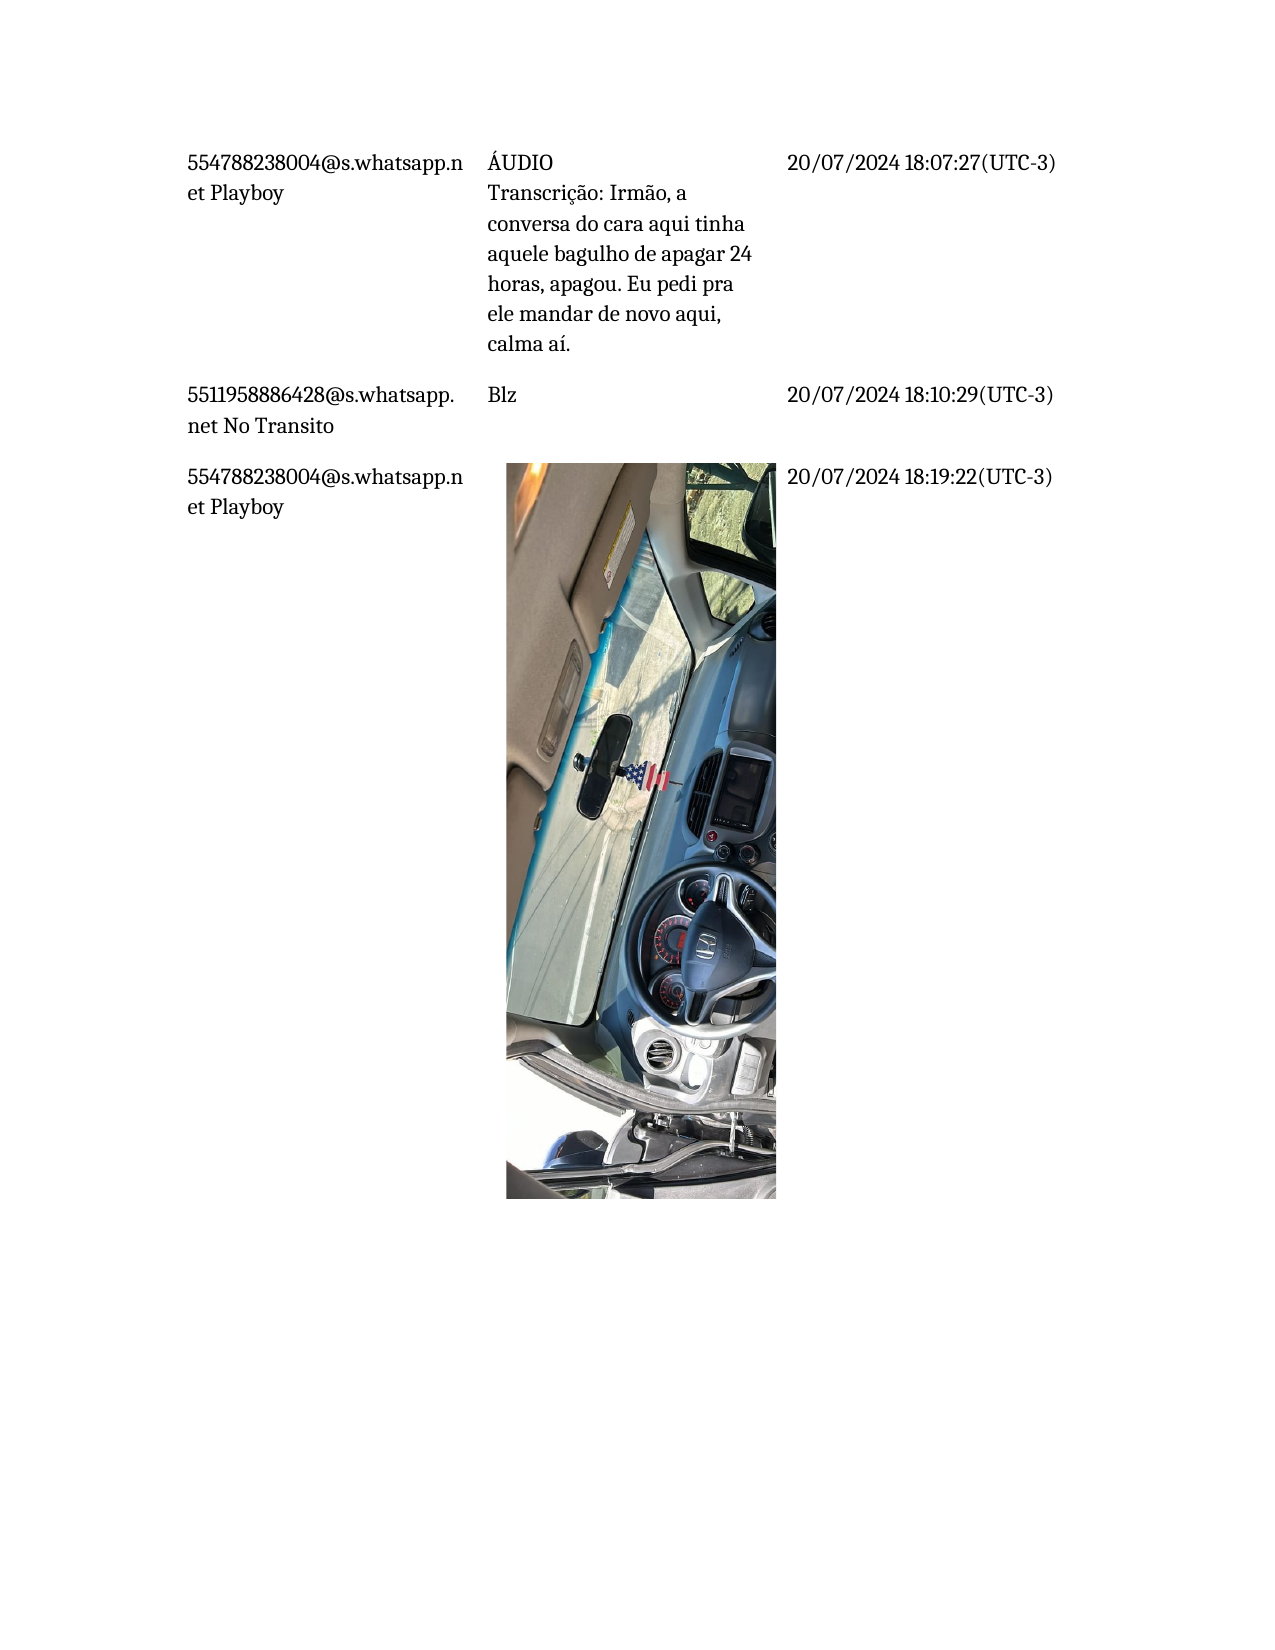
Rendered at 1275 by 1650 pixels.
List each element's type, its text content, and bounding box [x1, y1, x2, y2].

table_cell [176, 464, 476, 1223]
table_cell [476, 464, 776, 1223]
table_cell 554788238004@s.whatsapp.net Playboy [176, 150, 476, 382]
table_cell 20/07/2024 18:10:29(UTC-3) [776, 382, 1076, 463]
picture [506, 463, 777, 1199]
table_cell Blz [476, 382, 776, 463]
table_cell ÁUDIO Transcrição: Irmão, a conversa do cara aqui tinha aquele bagulho de apagar 24 horas, apagou. Eu pedi pra ele mandar de novo aqui, calma aí. [476, 150, 776, 382]
table_cell 20/07/2024 18:07:27(UTC-3) [776, 150, 1076, 382]
table_cell 5511958886428@s.whatsapp.net No Transito [176, 382, 476, 463]
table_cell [776, 464, 1076, 1223]
